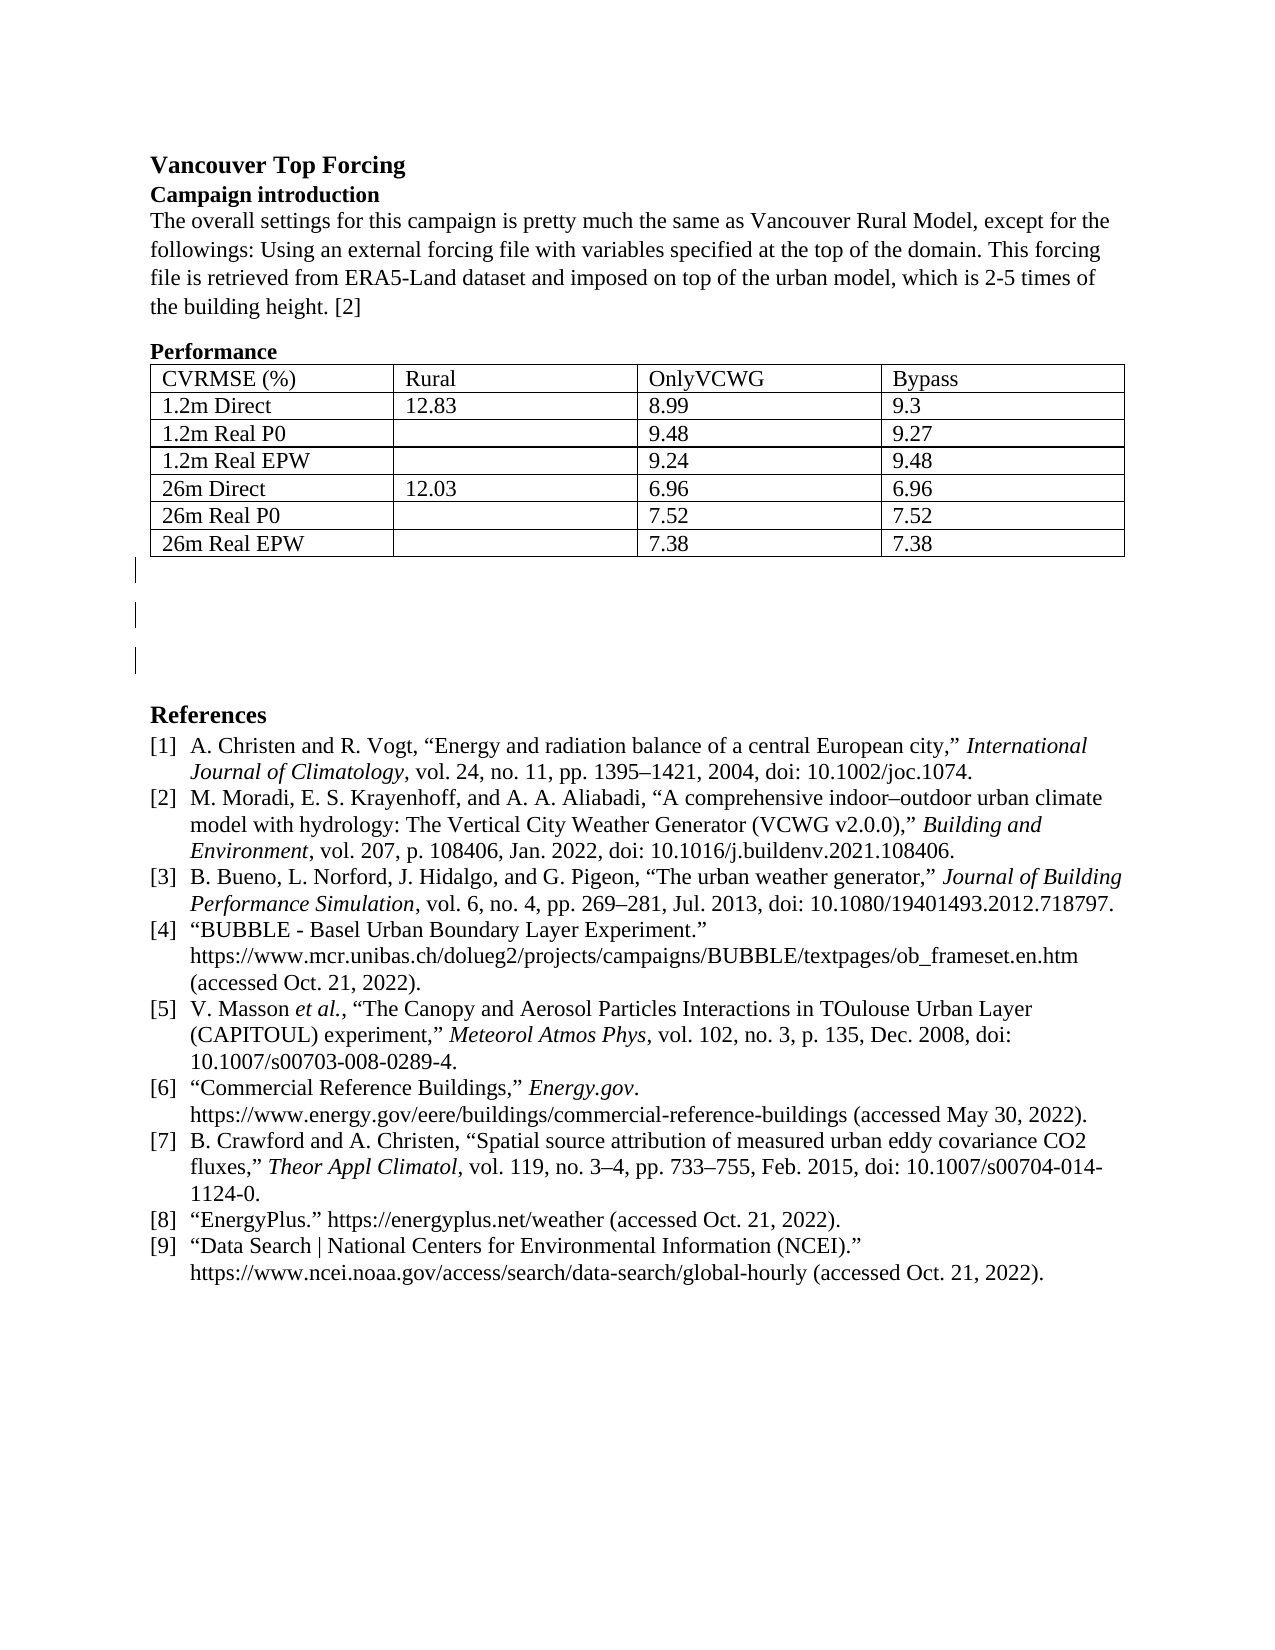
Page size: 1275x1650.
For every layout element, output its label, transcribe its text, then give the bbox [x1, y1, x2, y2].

text [5] V. Masson et al., “The Canopy and Aerosol Particles Interactions in TOulouse Urban Layer (CAPITOUL) experiment,” Meteorol Atmos Phys, vol. 102, no. 3, p. 135, Dec. 2008, doi: 10.1007/s00703-008-0289-4. [150, 995, 1125, 1074]
table_cell 12.83 [394, 393, 637, 419]
table_header Bypass [882, 365, 1124, 392]
text [3] B. Bueno, L. Norford, J. Hidalgo, and G. Pigeon, “The urban weather generator,” Journal of Building Performance Simulation, vol. 6, no. 4, pp. 269–281, Jul. 2013, doi: 10.1080/19401493.2012.718797. [150, 863, 1125, 916]
table_cell 9.48 [638, 420, 881, 446]
table_cell 9.48 [882, 448, 1124, 474]
text [7] B. Crawford and A. Christen, “Spatial source attribution of measured urban eddy covariance CO2 fluxes,” Theor Appl Climatol, vol. 119, no. 3–4, pp. 733–755, Feb. 2015, doi: 10.1007/s00704-014-1124-0. [150, 1127, 1125, 1206]
table_cell 26m Real P0 [151, 502, 393, 528]
table_cell [394, 420, 637, 446]
subtitle Campaign introduction [150, 181, 1125, 207]
subtitle Vancouver Top Forcing [150, 150, 1125, 179]
text The overall settings for this campaign is pretty much the same as Vancouver Rural Model, except for the followings: Using an external forcing file with variables specified at the top of the domain. This forcing file is retrieved from ERA5-Land dataset and imposed on top of the urban model, which is 2-5 times of the building height. [2] [150, 207, 1125, 319]
text [2] M. Moradi, E. S. Krayenhoff, and A. A. Aliabadi, “A comprehensive indoor–outdoor urban climate model with hydrology: The Vertical City Weather Generator (VCWG v2.0.0),” Building and Environment, vol. 207, p. 108406, Jan. 2022, doi: 10.1016/j.buildenv.2021.108406. [150, 784, 1125, 863]
table_cell 7.38 [638, 530, 881, 556]
table_cell 6.96 [638, 475, 881, 501]
table_cell 12.03 [394, 475, 637, 501]
text [4] “BUBBLE - Basel Urban Boundary Layer Experiment.” https://www.mcr.unibas.ch/dolueg2/projects/campaigns/BUBBLE/textpages/ob_frameset.en.htm (accessed Oct. 21, 2022). [150, 916, 1125, 995]
table_cell 26m Real EPW [151, 530, 393, 556]
table_cell 1.2m Real EPW [151, 448, 393, 474]
table_cell 6.96 [882, 475, 1124, 501]
table_cell 1.2m Real P0 [151, 420, 393, 446]
table_cell 7.38 [882, 530, 1124, 556]
text [9] “Data Search | National Centers for Environmental Information (NCEI).” https://www.ncei.noaa.gov/access/search/data-search/global-hourly (accessed Oct. 21, 2022). [150, 1232, 1125, 1285]
table_header Rural [394, 365, 637, 392]
table_cell 7.52 [638, 502, 881, 528]
table_cell [394, 530, 637, 556]
table_cell 9.3 [882, 393, 1124, 419]
table_cell [394, 448, 637, 474]
table_header CVRMSE (%) [151, 365, 393, 392]
table_cell 8.99 [638, 393, 881, 419]
subtitle Performance [150, 338, 1125, 364]
table_cell 9.27 [882, 420, 1124, 446]
table_cell 7.52 [882, 502, 1124, 528]
table_cell 9.24 [638, 448, 881, 474]
text [6] “Commercial Reference Buildings,” Energy.gov. https://www.energy.gov/eere/buildings/commercial-reference-buildings (accessed May 30, 2022). [150, 1074, 1125, 1127]
text [8] “EnergyPlus.” https://energyplus.net/weather (accessed Oct. 21, 2022). [150, 1206, 1125, 1232]
table_cell [394, 502, 637, 528]
text [1] A. Christen and R. Vogt, “Energy and radiation balance of a central European city,” International Journal of Climatology, vol. 24, no. 11, pp. 1395–1421, 2004, doi: 10.1002/joc.1074. [150, 732, 1125, 784]
table_header OnlyVCWG [638, 365, 881, 392]
table_cell 26m Direct [151, 475, 393, 501]
subtitle References [150, 701, 1125, 729]
table_cell 1.2m Direct [151, 393, 393, 419]
